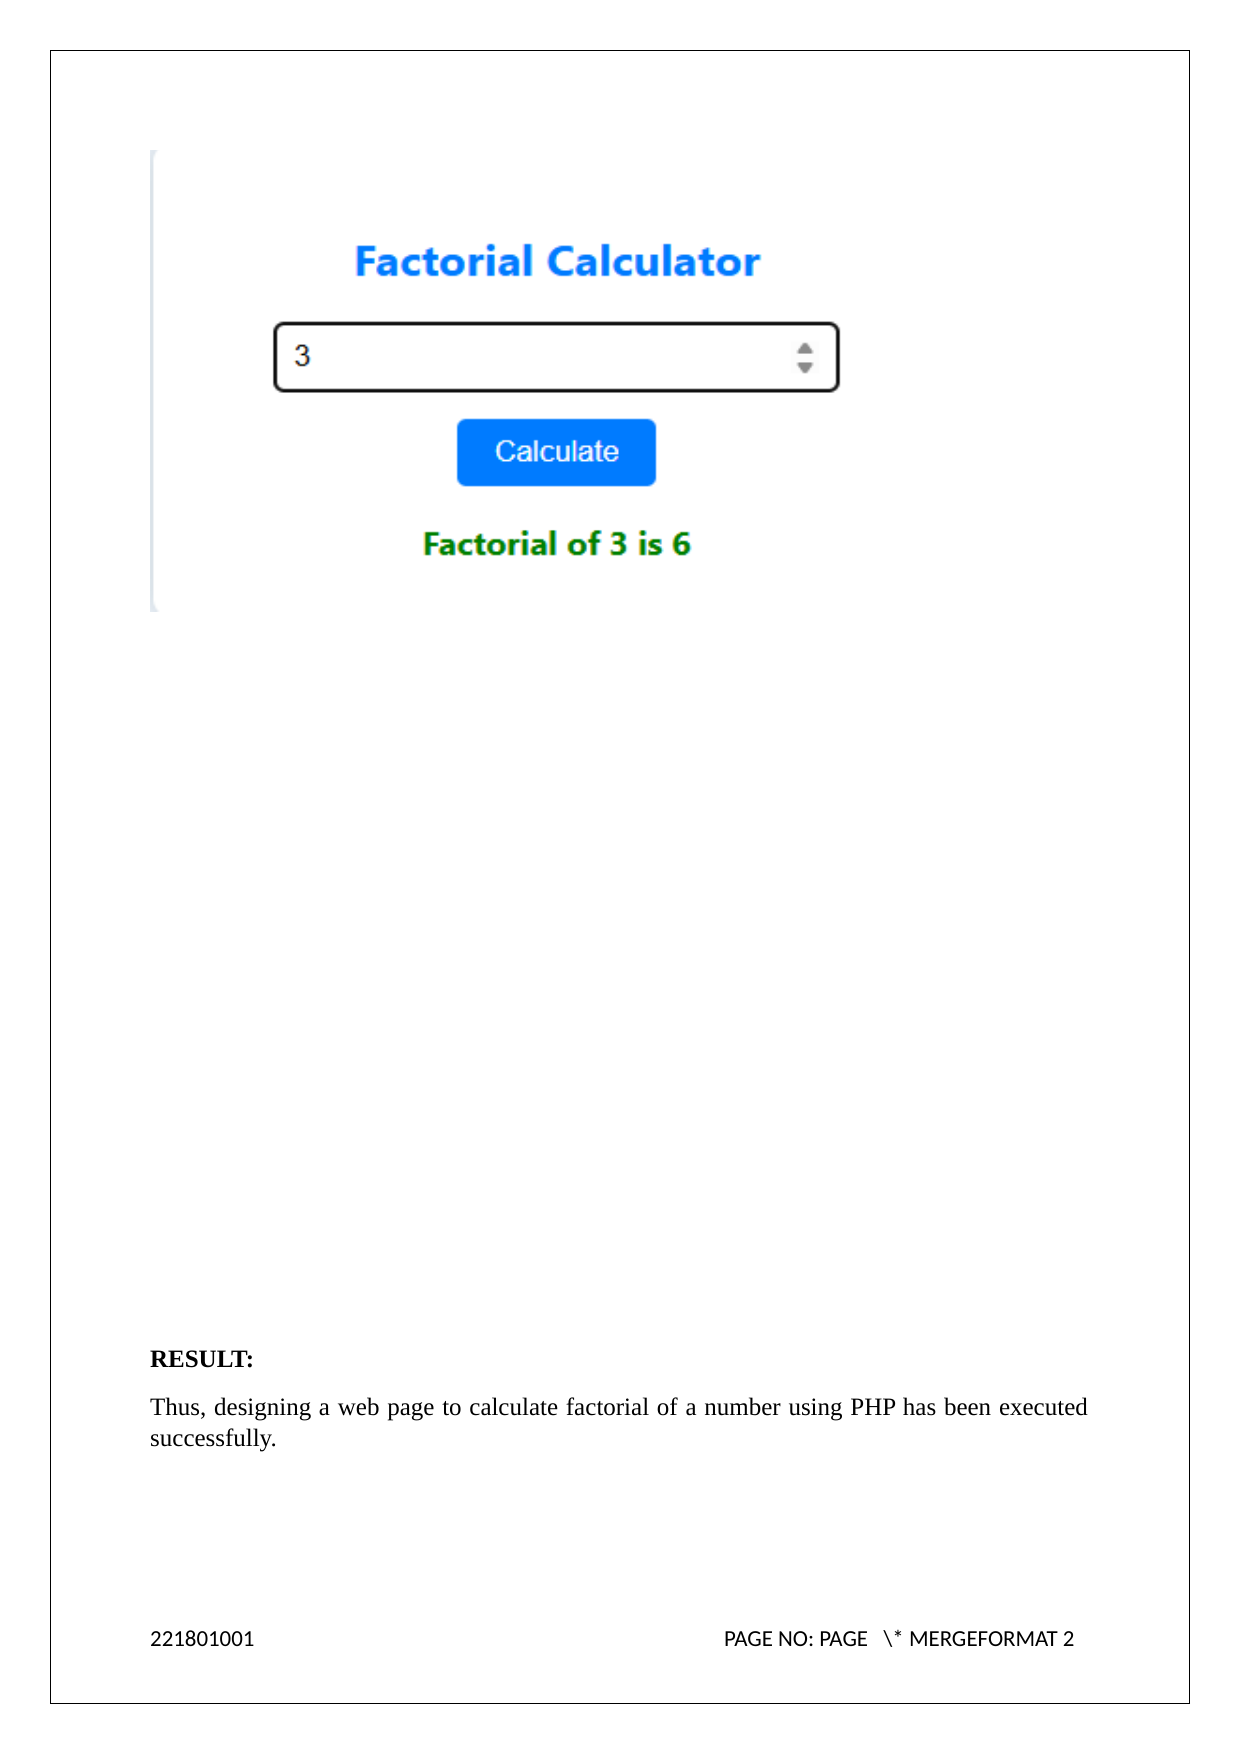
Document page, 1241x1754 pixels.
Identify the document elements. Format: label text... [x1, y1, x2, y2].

text RESULT: [150, 1344, 1090, 1373]
text Thus, designing a web page to calculate factorial of a number using PHP has been executed successfully. [150, 1392, 1090, 1452]
picture [150, 150, 949, 612]
